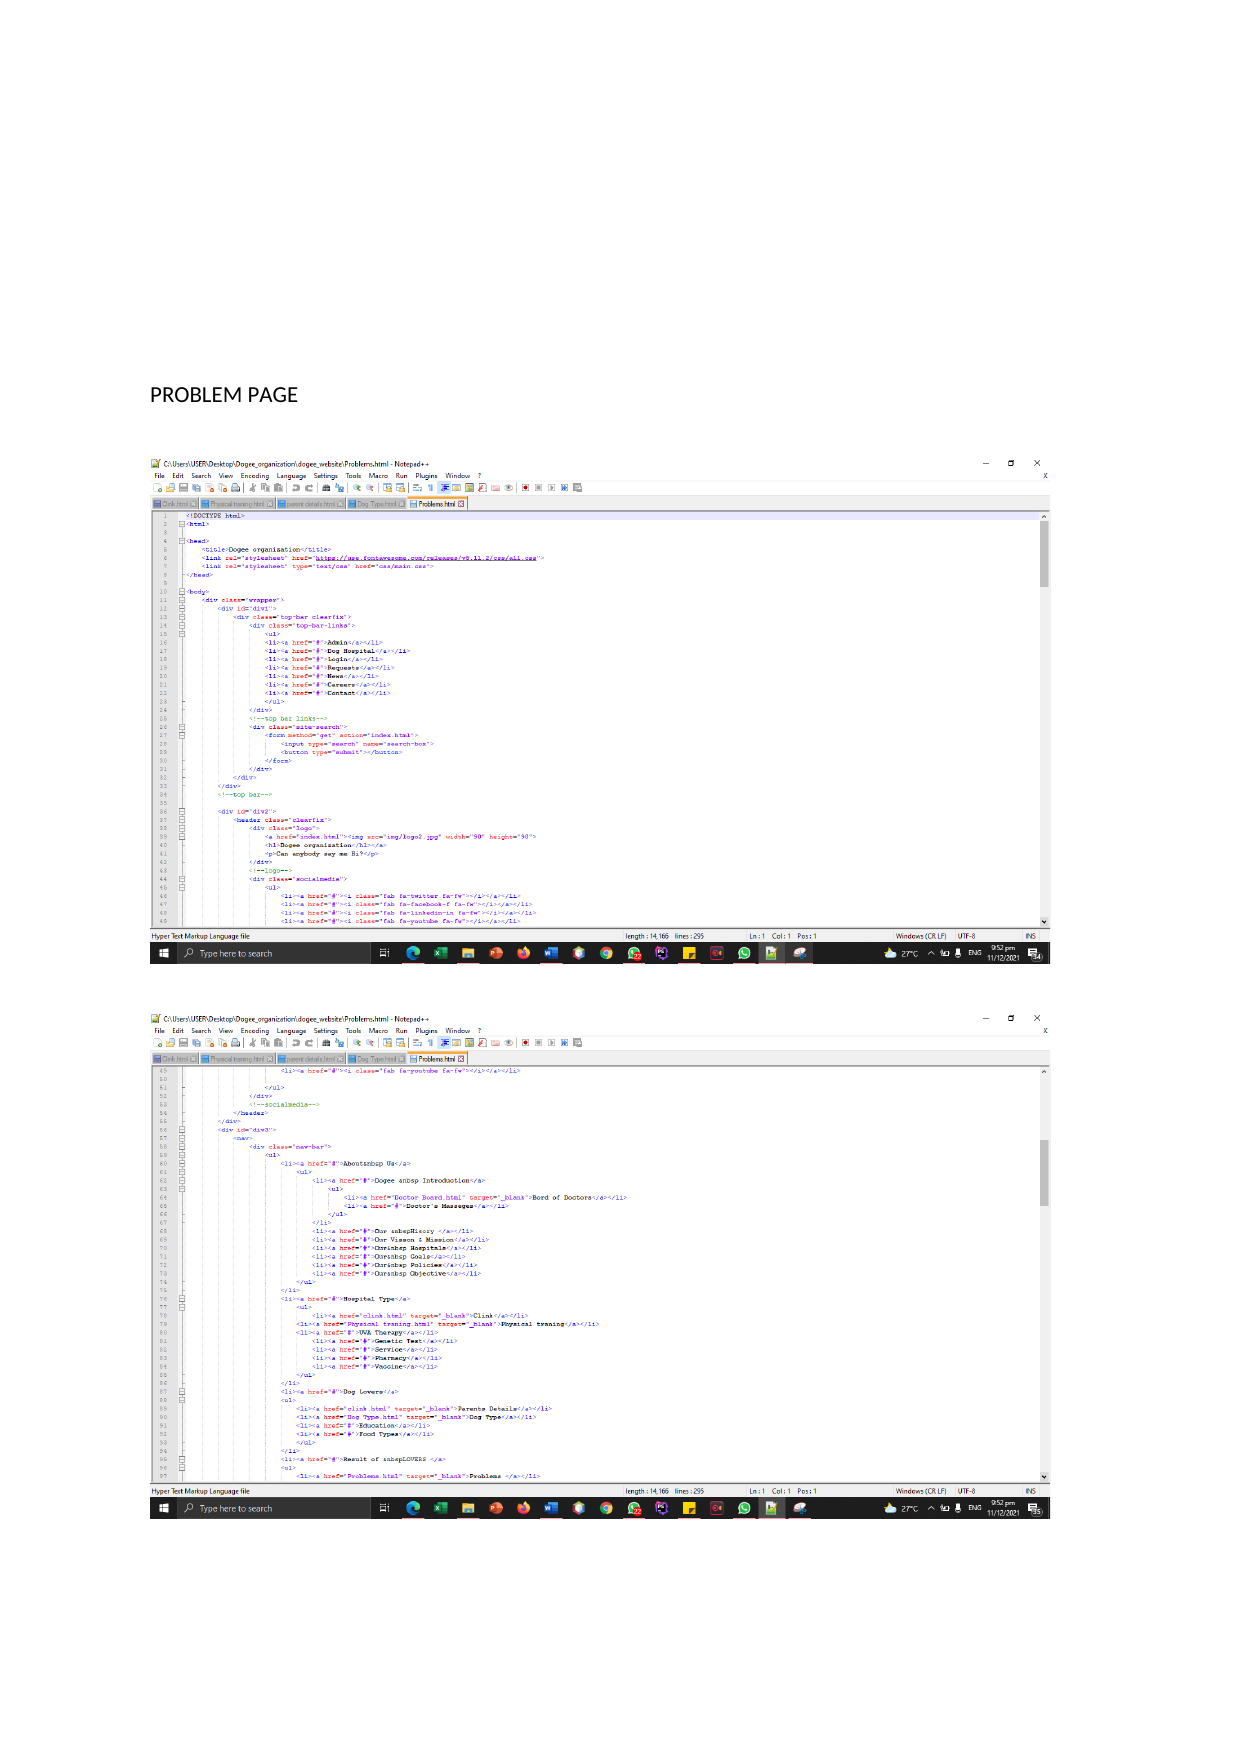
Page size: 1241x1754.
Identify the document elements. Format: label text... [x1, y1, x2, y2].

picture [150, 1012, 1050, 1519]
picture [150, 457, 1050, 964]
text PROBLEM PAGE [150, 381, 1090, 409]
